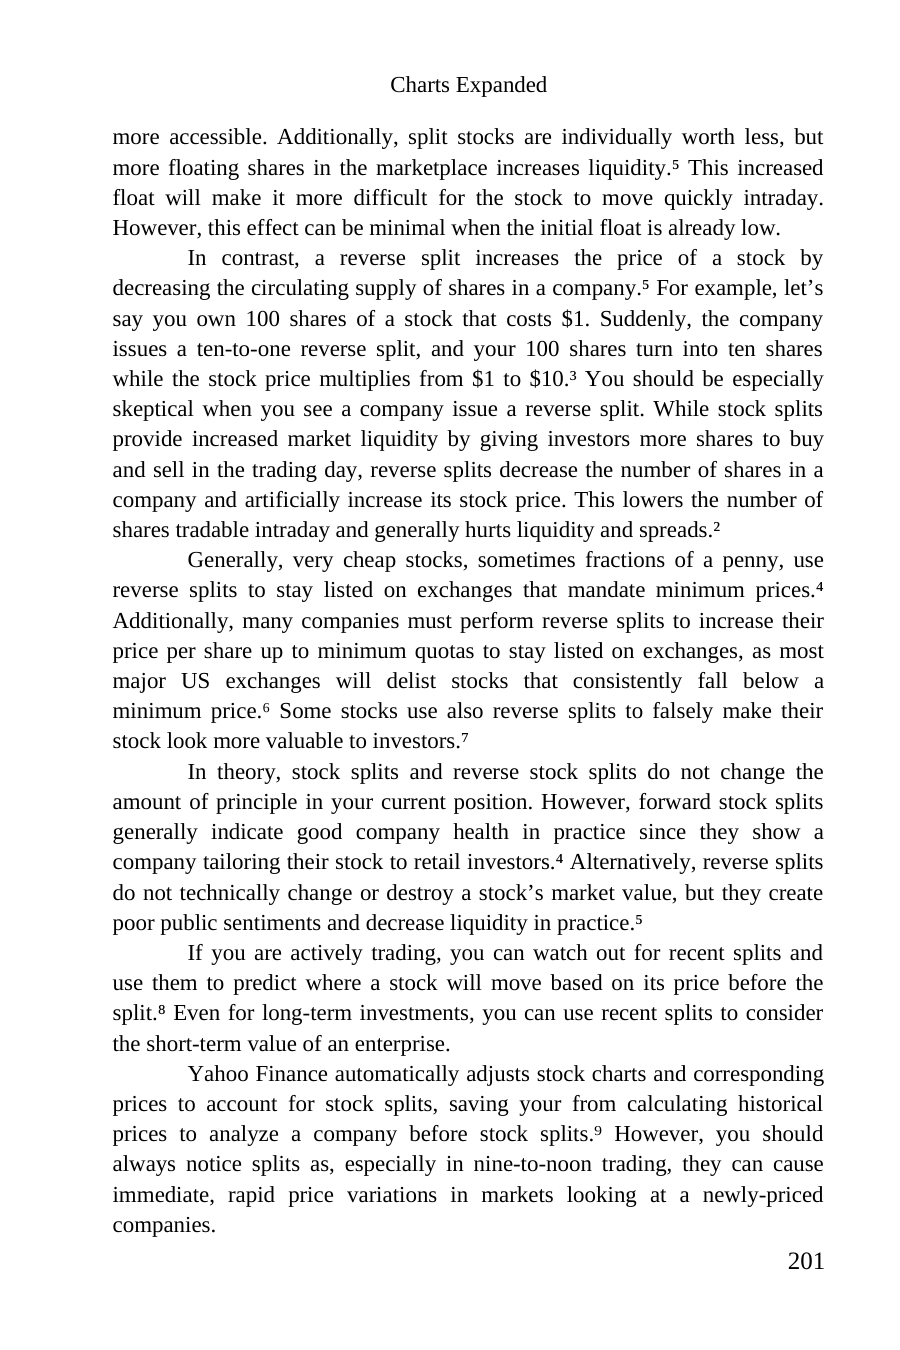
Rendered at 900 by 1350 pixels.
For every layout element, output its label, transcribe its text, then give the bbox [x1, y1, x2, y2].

text In theory, stock splits and reverse stock splits do not change the amount of principle in your current position. However, forward stock splits generally indicate good company health in practice since they show a company tailoring their stock to retail investors.⁴ Alternatively, reverse splits do not technically change or destroy a stock’s market value, but they create poor public sentiments and decrease liquidity in practice.⁵ [112, 758, 825, 935]
text Yahoo Finance automatically adjusts stock charts and corresponding prices to account for stock splits, saving your from calculating historical prices to analyze a company before stock splits.⁹ However, you should always notice splits as, especially in nine-to-noon trading, they can cause immediate, rapid price variations in markets looking at a newly-priced companies. [112, 1060, 825, 1237]
text Generally, very cheap stocks, sometimes fractions of a penny, use reverse splits to stay listed on exchanges that mandate minimum prices.⁴ Additionally, many companies must perform reverse splits to increase their price per share up to minimum quotas to stay listed on exchanges, as most major US exchanges will delist stocks that consistently fall below a minimum price.⁶ Some stocks use also reverse splits to falsely make their stock look more valuable to investors.⁷ [112, 546, 825, 754]
text If you are actively trading, you can watch out for recent splits and use them to predict where a stock will move based on its price before the split.⁸ Even for long-term investments, you can use recent splits to consider the short-term value of an enterprise. [112, 939, 825, 1056]
text In contrast, a reverse split increases the price of a stock by decreasing the circulating supply of shares in a company.⁵ For example, let’s say you own 100 shares of a stock that costs $1. Suddenly, the company issues a ten-to-one reverse split, and your 100 shares turn into ten shares while the stock price multiplies from $1 to $10.³ You should be especially skeptical when you see a company issue a reverse split. While stock splits provide increased market liquidity by giving investors more shares to buy and sell in the trading day, reverse splits decrease the number of shares in a company and artificially increase its stock price. This lowers the number of shares tradable intraday and generally hurts liquidity and spreads.² [112, 244, 825, 542]
